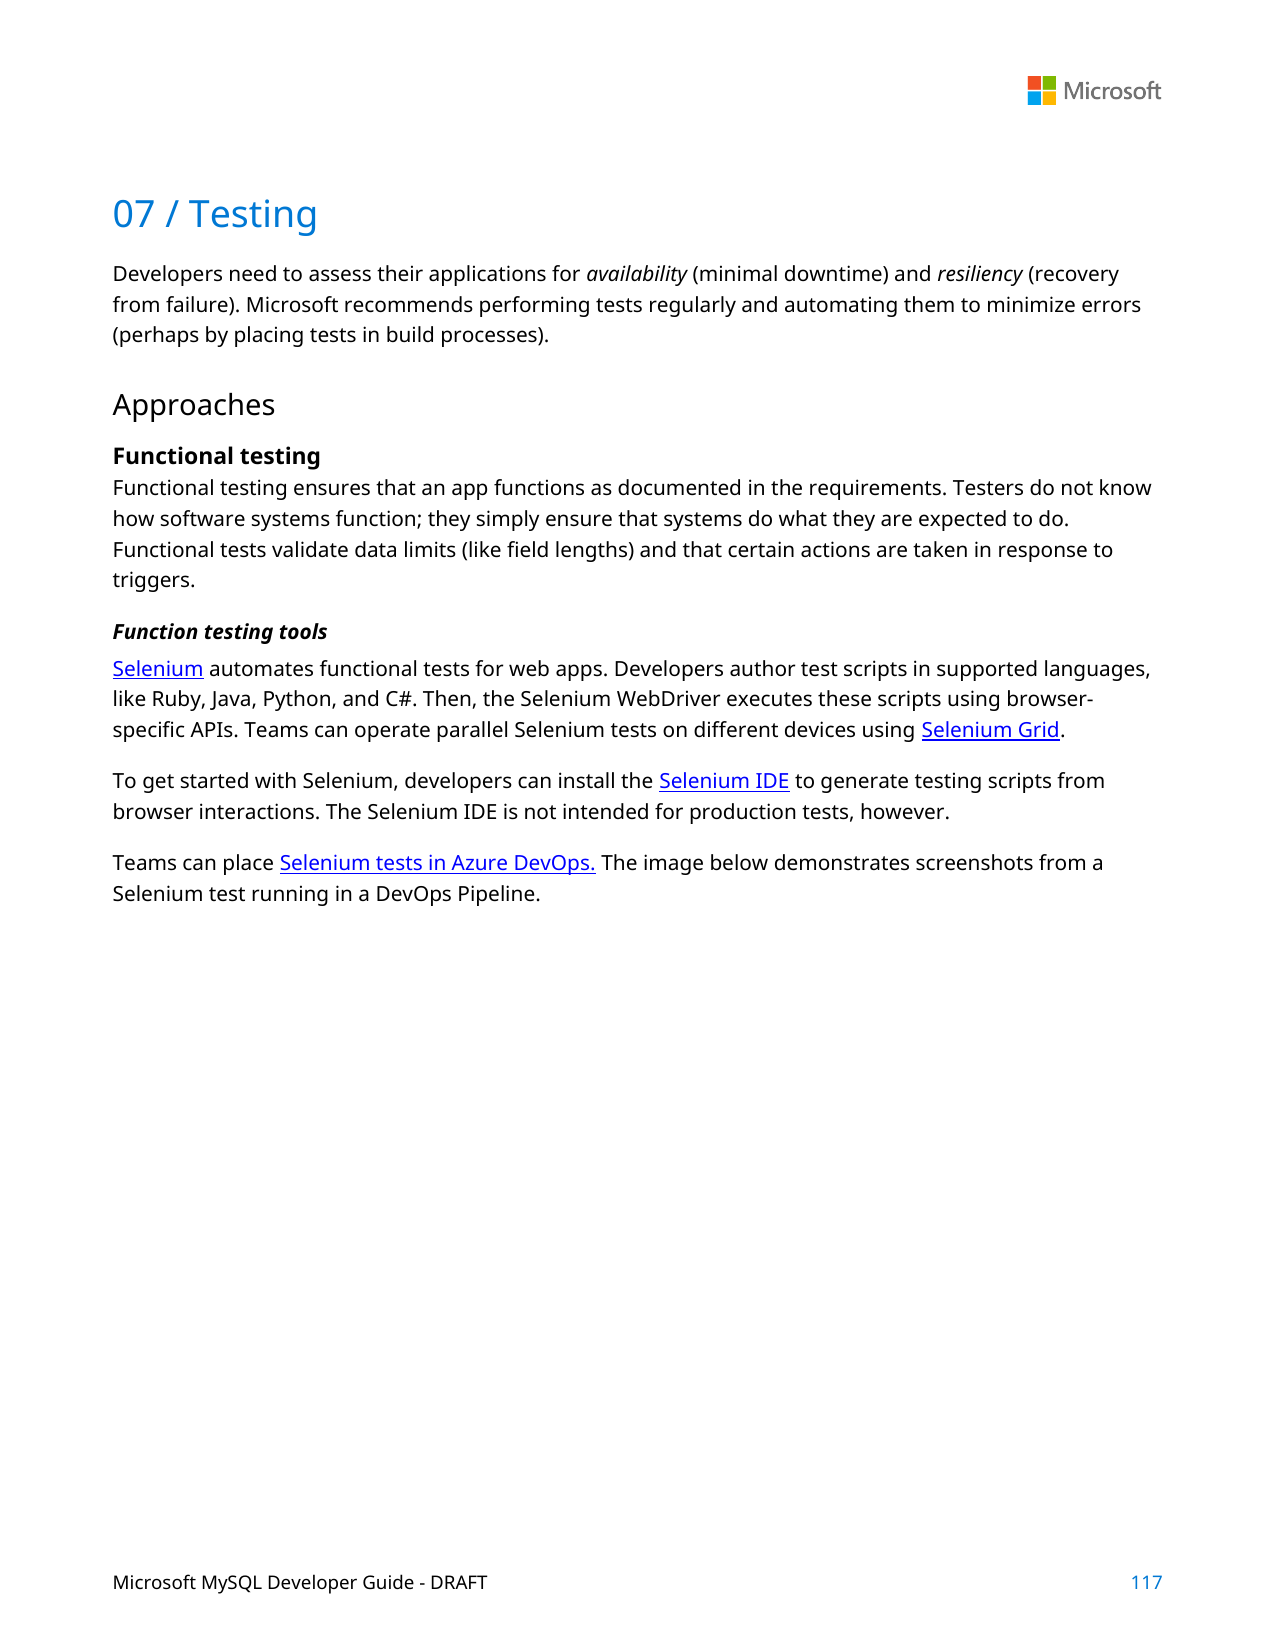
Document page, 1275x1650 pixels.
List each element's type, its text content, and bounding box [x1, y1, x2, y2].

subtitle Approaches [112, 384, 1162, 424]
text Functional testing ensures that an app functions as documented in the requirements. Testers do not know how software systems function; they simply ensure that systems do what they are expected to do. Functional tests validate data limits (like field lengths) and that certain actions are taken in response to triggers. [112, 473, 1162, 594]
text Teams can place Selenium tests in Azure DevOps. The image below demonstrates screenshots from a Selenium test running in a DevOps Pipeline. [112, 848, 1162, 908]
text Developers need to assess their applications for availability (minimal downtime) and resiliency (recovery from failure). Microsoft recommends performing tests regularly and automating them to minimize errors (perhaps by placing tests in build processes). [112, 259, 1162, 349]
subtitle Function testing tools [112, 617, 1162, 645]
text To get started with Selenium, developers can install the Selenium IDE to generate testing scripts from browser interactions. The Selenium IDE is not intended for production tests, however. [112, 766, 1162, 826]
subtitle 07 / Testing [112, 187, 1162, 238]
text Selenium automates functional tests for web apps. Developers author test scripts in supported languages, like Ruby, Java, Python, and C#. Then, the Selenium WebDriver executes these scripts using browser-specific APIs. Teams can operate parallel Selenium tests on different devices using Selenium Grid. [112, 654, 1162, 743]
picture [1026, 75, 1163, 107]
subtitle Functional testing [112, 440, 1162, 471]
